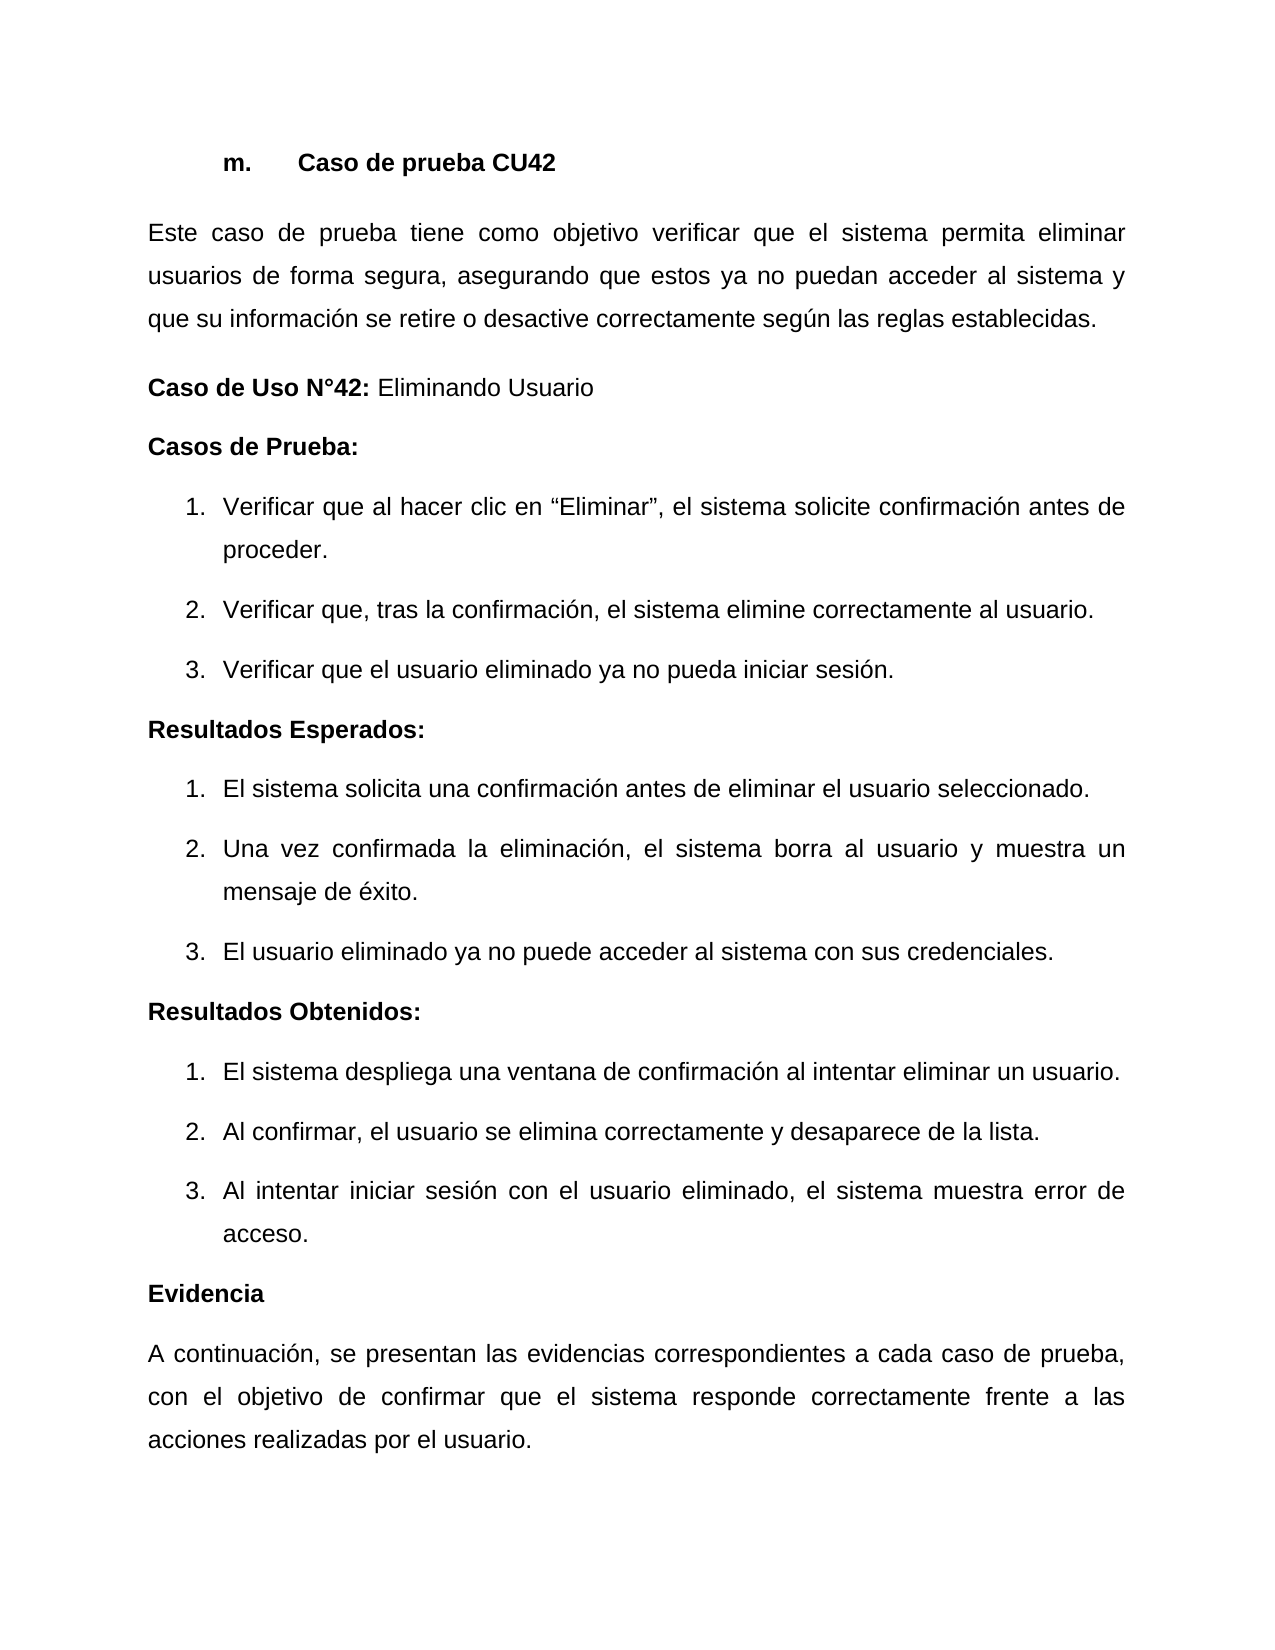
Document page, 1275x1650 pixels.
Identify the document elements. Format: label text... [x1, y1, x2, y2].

list El sistema despliega una ventana de confirmación al intentar eliminar un usuario. [185, 1057, 1127, 1086]
subtitle Caso de prueba CU42 [223, 148, 1127, 176]
list El usuario eliminado ya no puede acceder al sistema con sus credenciales. [185, 937, 1127, 966]
text Este caso de prueba tiene como objetivo verificar que el sistema permita eliminar usuarios de forma segura, asegurando que estos ya no puedan acceder al sistema y que su información se retire o desactive correctamente según las reglas establecidas. [148, 218, 1127, 333]
list El sistema solicita una confirmación antes de eliminar el usuario seleccionado. [185, 774, 1127, 803]
text Caso de Uso N°42: Eliminando Usuario [148, 373, 1127, 401]
text Resultados Obtenidos: [148, 997, 1127, 1026]
list Verificar que, tras la confirmación, el sistema elimine correctamente al usuario. [185, 595, 1127, 624]
list Al confirmar, el usuario se elimina correctamente y desaparece de la lista. [185, 1117, 1127, 1145]
list Verificar que el usuario eliminado ya no pueda iniciar sesión. [185, 655, 1127, 684]
text Resultados Esperados: [148, 715, 1127, 743]
text Evidencia [148, 1279, 1127, 1308]
list Verificar que al hacer clic en “Eliminar”, el sistema solicite confirmación antes de proceder. [185, 492, 1127, 564]
text Casos de Prueba: [148, 432, 1127, 461]
list Una vez confirmada la eliminación, el sistema borra al usuario y muestra un mensaje de éxito. [185, 834, 1127, 906]
list Al intentar iniciar sesión con el usuario eliminado, el sistema muestra error de acceso. [185, 1176, 1127, 1248]
text A continuación, se presentan las evidencias correspondientes a cada caso de prueba, con el objetivo de confirmar que el sistema responde correctamente frente a las acciones realizadas por el usuario. [148, 1339, 1127, 1454]
